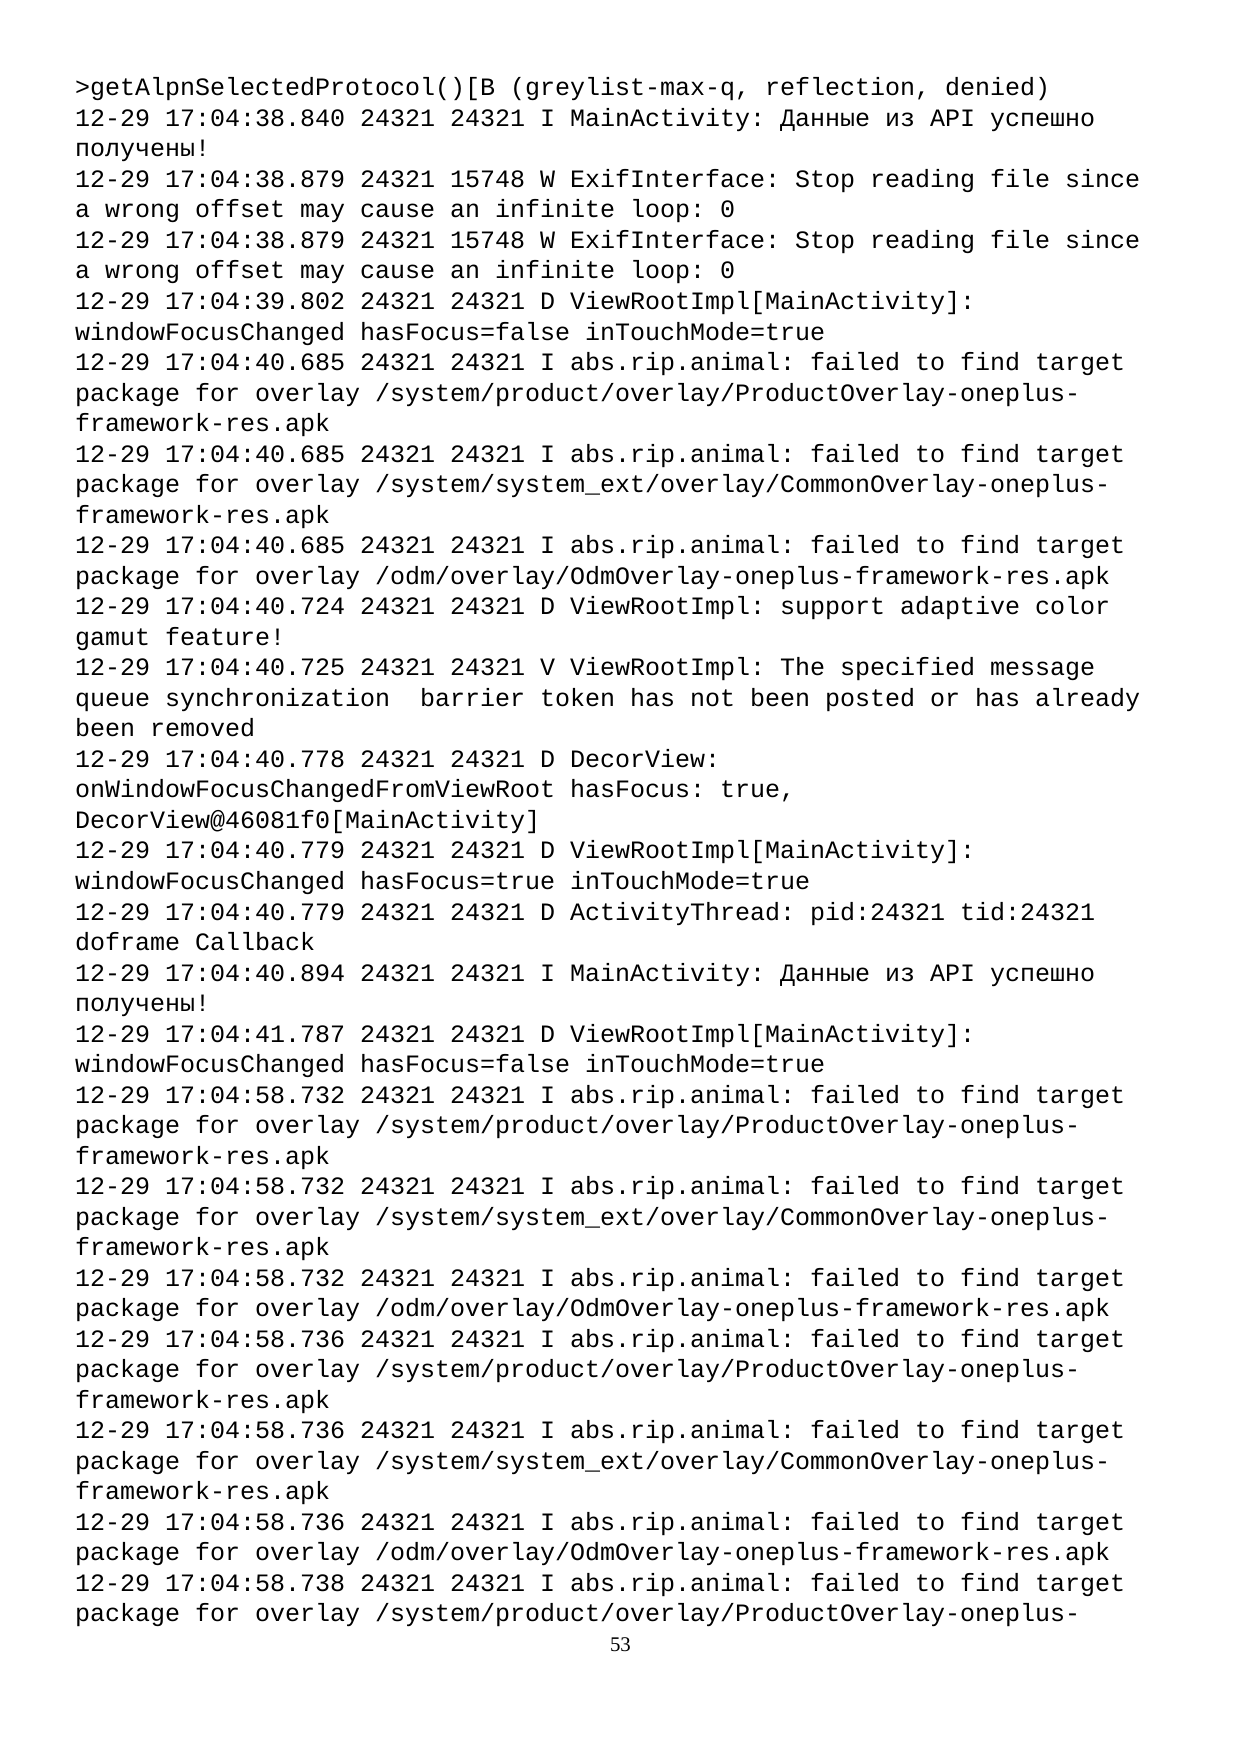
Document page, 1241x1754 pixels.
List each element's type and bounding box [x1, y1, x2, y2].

text [75, 75, 1165, 1629]
